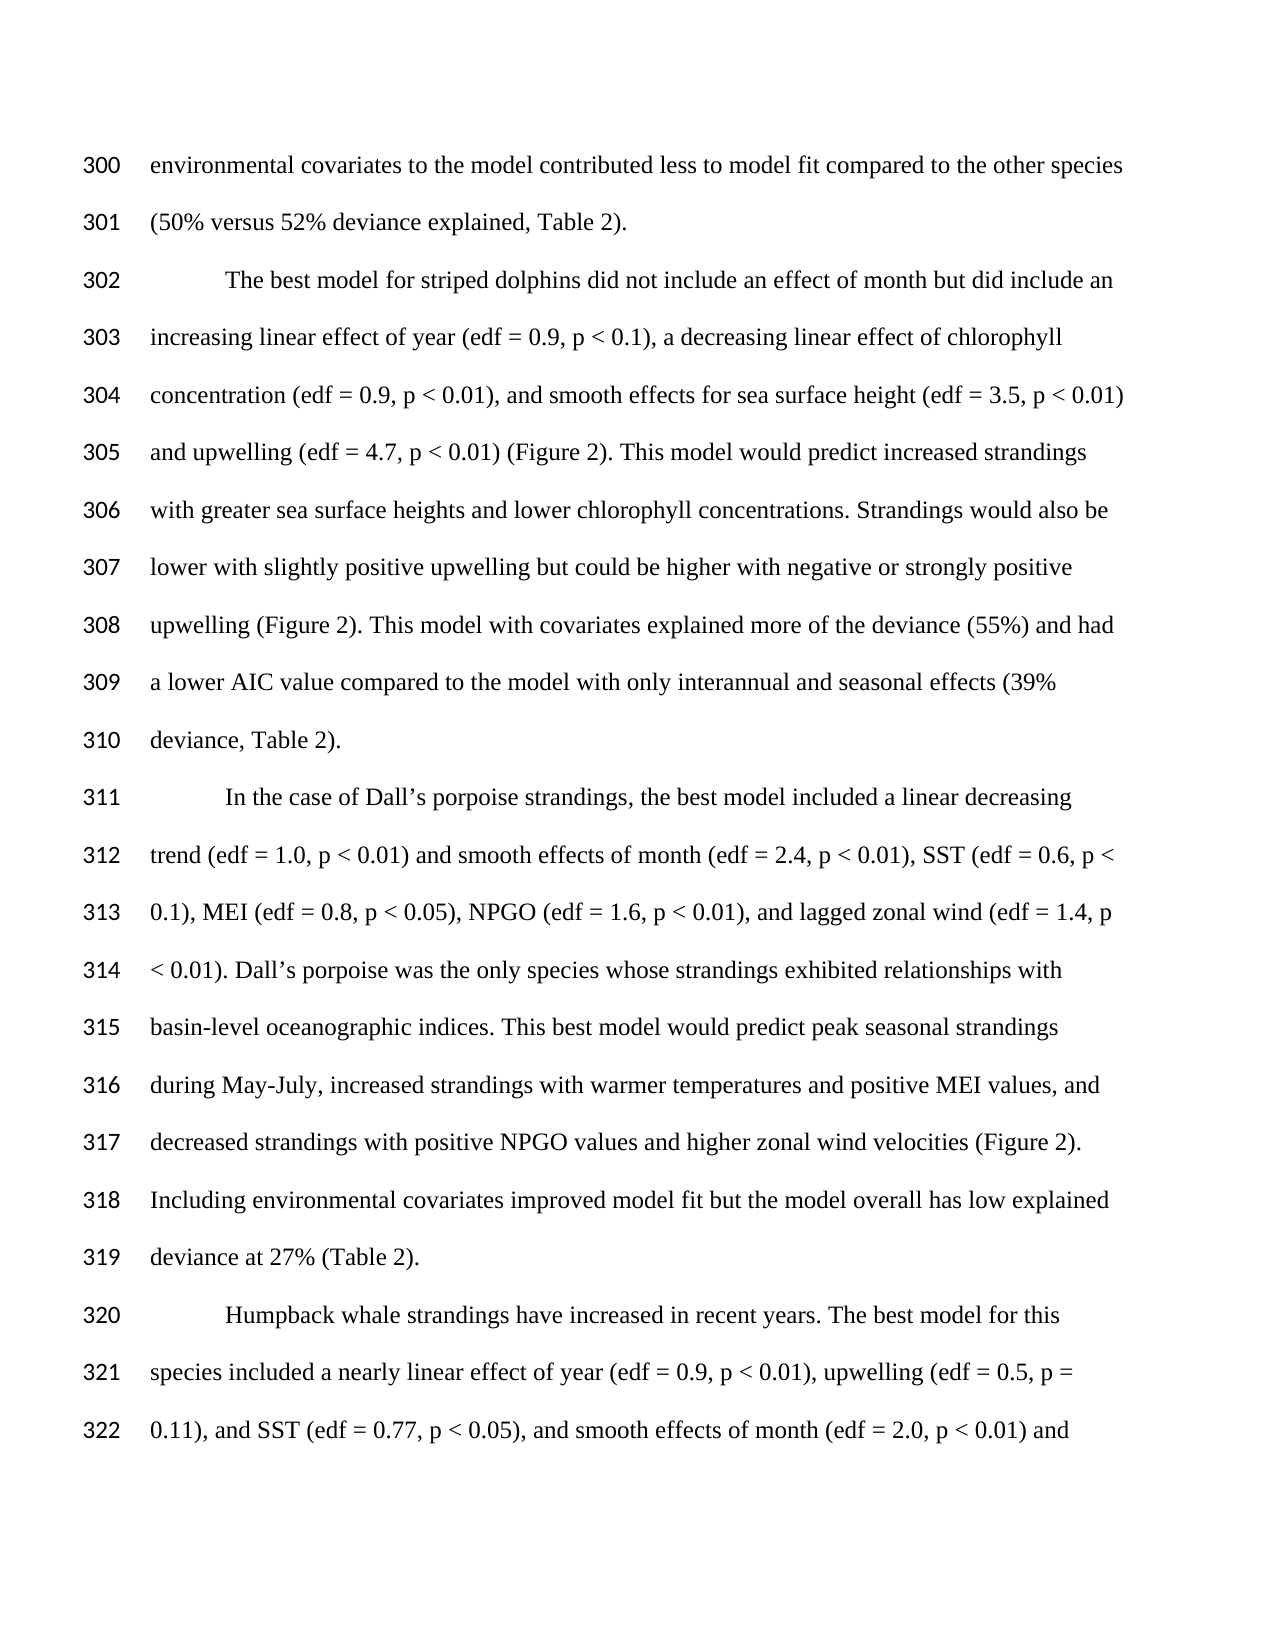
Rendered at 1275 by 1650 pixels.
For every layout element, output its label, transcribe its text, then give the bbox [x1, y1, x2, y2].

text In the case of Dall’s porpoise strandings, the best model included a linear decreasing trend (edf = 1.0, p < 0.01) and smooth effects of month (edf = 2.4, p < 0.01), SST (edf = 0.6, p < 0.1), MEI (edf = 0.8, p < 0.05), NPGO (edf = 1.6, p < 0.01), and lagged zonal wind (edf = 1.4, p < 0.01). Dall’s porpoise was the only species whose strandings exhibited relationships with basin-level oceanographic indices. This best model would predict peak seasonal strandings during May-July, increased strandings with warmer temperatures and positive MEI values, and decreased strandings with positive NPGO values and higher zonal wind velocities (Figure 2). Including environmental covariates improved model fit but the model overall has low explained deviance at 27% (Table 2). [150, 782, 1125, 1271]
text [150, 1300, 1125, 1444]
text The best model for striped dolphins did not include an effect of month but did include an increasing linear effect of year (edf = 0.9, p < 0.1), a decreasing linear effect of chlorophyll concentration (edf = 0.9, p < 0.01), and smooth effects for sea surface height (edf = 3.5, p < 0.01) and upwelling (edf = 4.7, p < 0.01) (Figure 2). This model would predict increased strandings with greater sea surface heights and lower chlorophyll concentrations. Strandings would also be lower with slightly positive upwelling but could be higher with negative or strongly positive upwelling (Figure 2). This model with covariates explained more of the deviance (55%) and had a lower AIC value compared to the model with only interannual and seasonal effects (39% deviance, Table 2). [150, 265, 1125, 754]
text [150, 150, 1125, 236]
